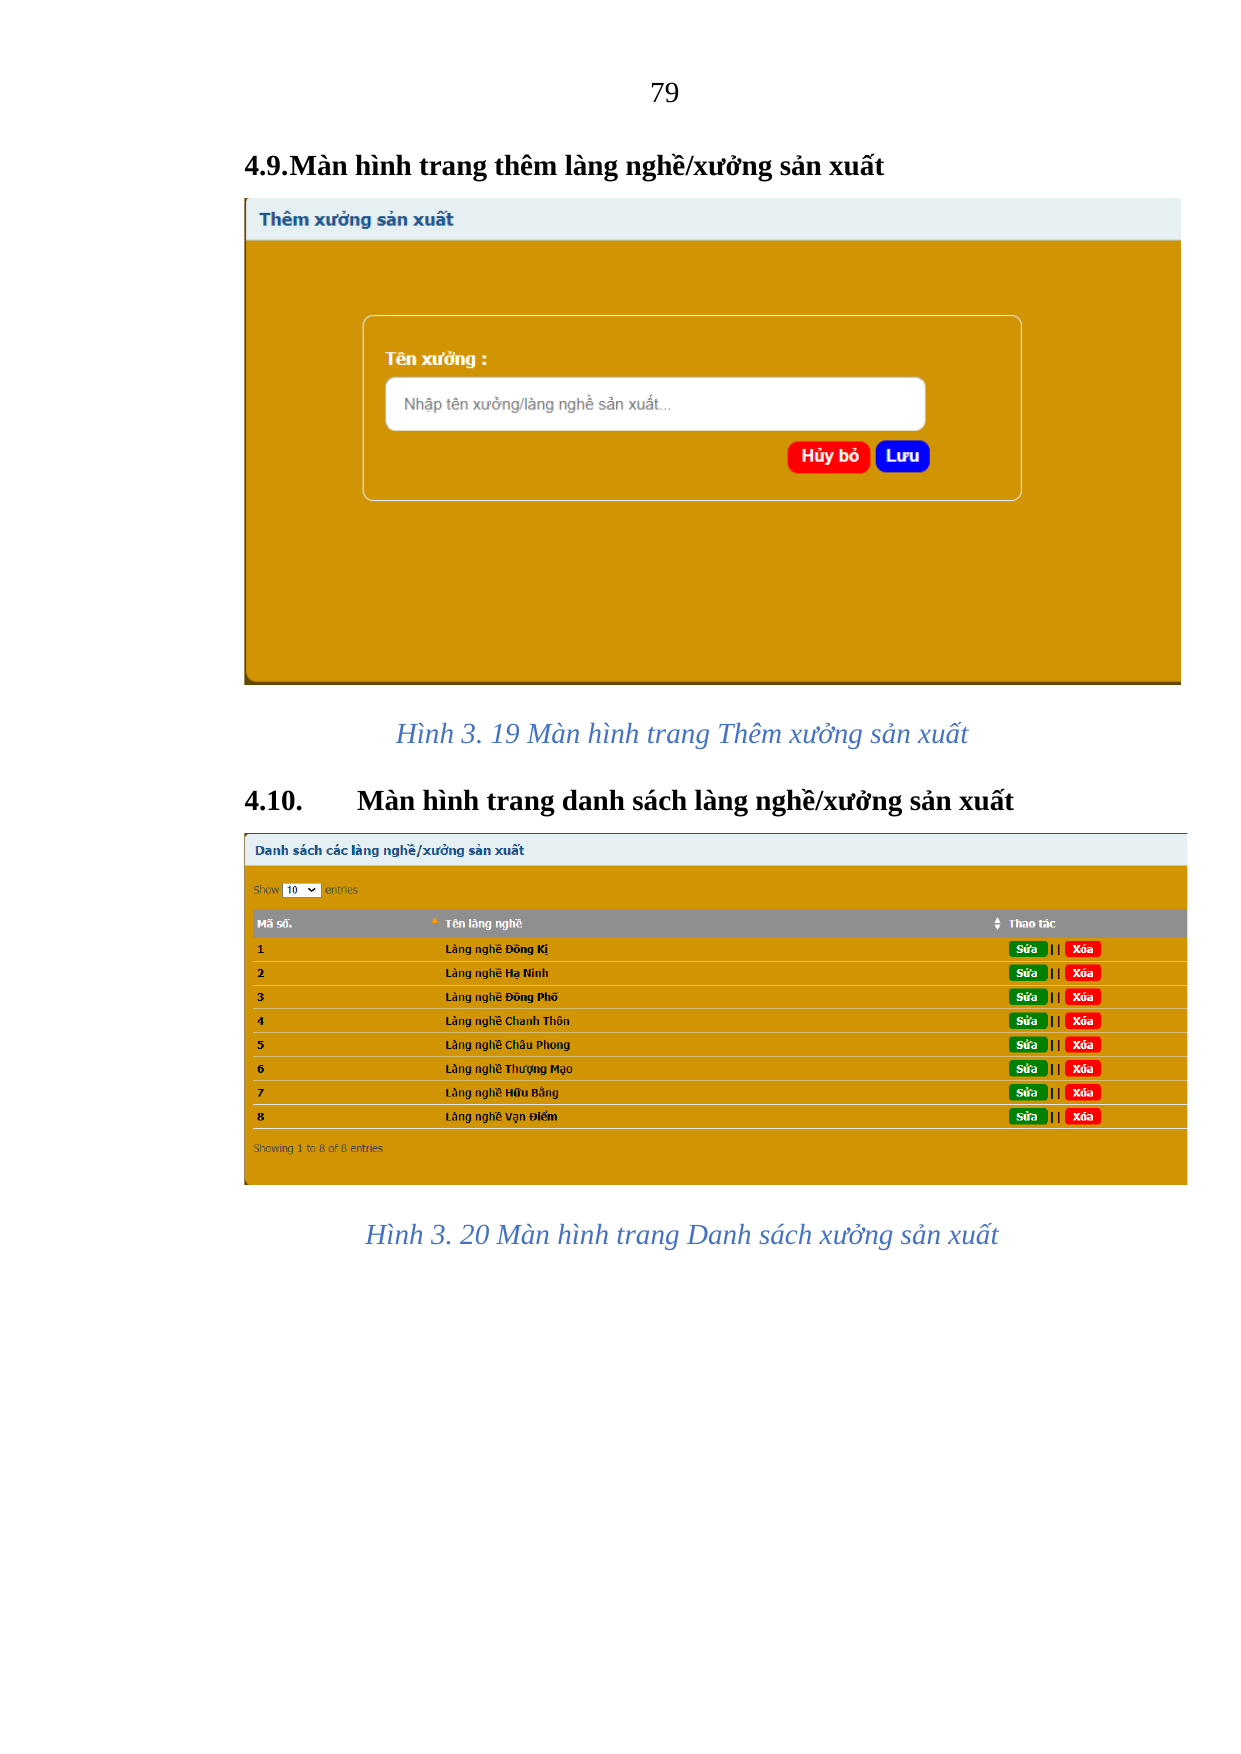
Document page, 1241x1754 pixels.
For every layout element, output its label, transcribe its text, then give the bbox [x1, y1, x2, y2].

picture [244, 833, 1188, 1185]
text Hình 3. 19 Màn hình trang Thêm xưởng sản xuất [244, 717, 1122, 750]
list Màn hình trang danh sách làng nghề/xưởng sản xuất [244, 783, 1122, 817]
list Màn hình trang thêm làng nghề/xưởng sản xuất [244, 148, 1122, 181]
text Hình 3. 20 Màn hình trang Danh sách xưởng sản xuất [244, 1217, 1122, 1251]
picture [244, 198, 1181, 685]
